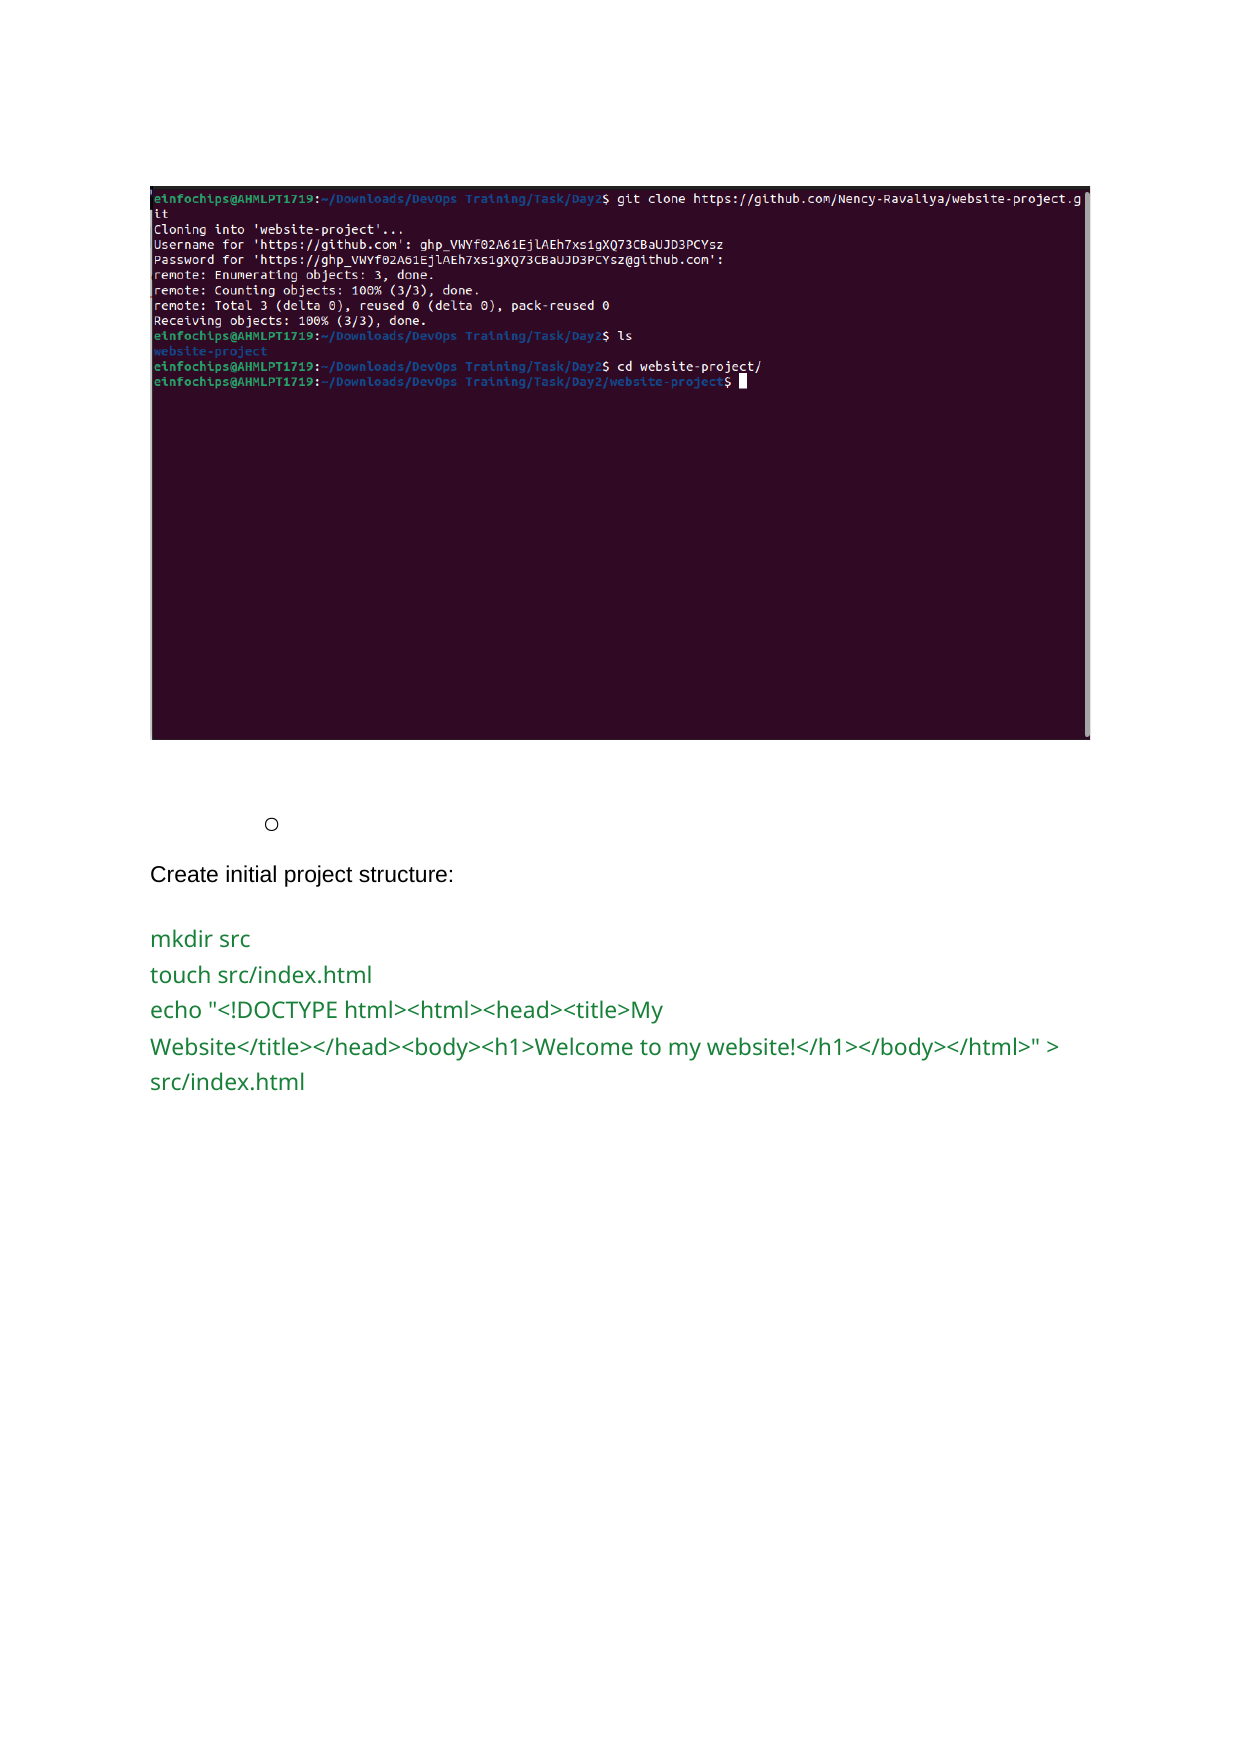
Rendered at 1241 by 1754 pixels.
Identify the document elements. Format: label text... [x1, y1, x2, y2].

text touch src/index.html [150, 958, 1090, 990]
text Create initial project structure: mkdir src [150, 861, 1090, 954]
text echo "<!DOCTYPE html><html><head><title>My Website</title></head><body><h1>Welcome to my website!</h1></body></html>" > src/index.html [150, 994, 1090, 1098]
picture [150, 186, 1091, 740]
